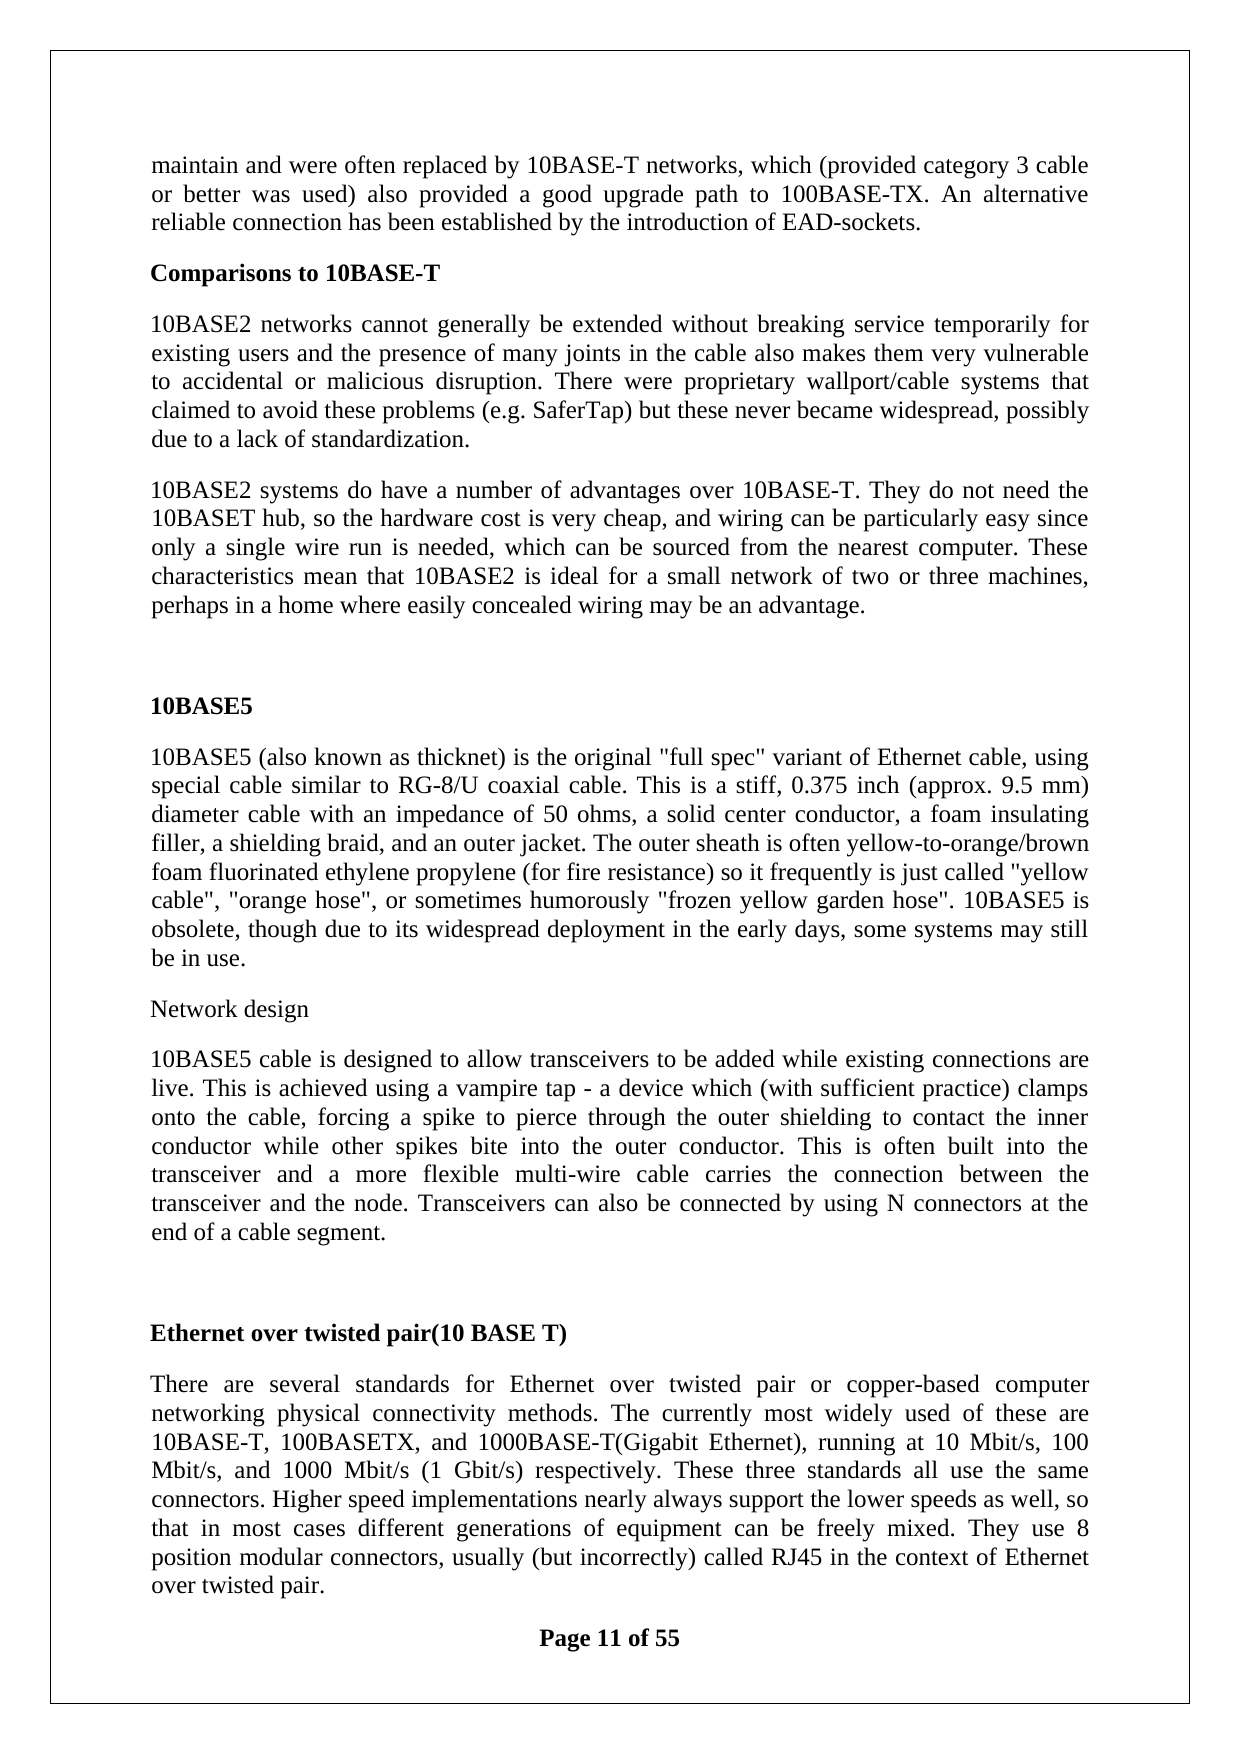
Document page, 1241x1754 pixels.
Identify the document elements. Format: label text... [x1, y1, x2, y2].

text There are several standards for Ethernet over twisted pair or copper-based computer networking physical connectivity methods. The currently most widely used of these are 10BASE-T, 100BASETX, and 1000BASE-T(Gigabit Ethernet), running at 10 Mbit/s, 100 Mbit/s, and 1000 Mbit/s (1 Gbit/s) respectively. These three standards all use the same connectors. Higher speed implementations nearly always support the lower speeds as well, so that in most cases different generations of equipment can be freely mixed. They use 8 position modular connectors, usually (but incorrectly) called RJ45 in the context of Ethernet over twisted pair. [150, 1369, 1090, 1599]
text Comparisons to 10BASE-T [150, 258, 1090, 287]
text 10BASE5 cable is designed to allow transceivers to be added while existing connections are live. This is achieved using a vampire tap - a device which (with sufficient practice) clamps onto the cable, forcing a spike to pierce through the outer shielding to contact the inner conductor while other spikes bite into the outer conductor. This is often built into the transceiver and a more flexible multi-wire cable carries the connection between the transceiver and the node. Transceivers can also be connected by using N connectors at the end of a cable segment. [150, 1044, 1090, 1246]
text Network design [150, 994, 1090, 1023]
text Ethernet over twisted pair(10 BASE T) [150, 1318, 1090, 1347]
text 10BASE5 (also known as thicknet) is the original "full spec" variant of Ethernet cable, using special cable similar to RG-8/U coaxial cable. This is a stiff, 0.375 inch (approx. 9.5 mm) diameter cable with an impedance of 50 ohms, a solid center conductor, a foam insulating filler, a shielding braid, and an outer jacket. The outer sheath is often yellow-to-orange/brown foam fluorinated ethylene propylene (for fire resistance) so it frequently is just called "yellow cable", "orange hose", or sometimes humorously "frozen yellow garden hose". 10BASE5 is obsolete, though due to its widespread deployment in the early days, some systems may still be in use. [150, 742, 1090, 972]
text 10BASE5 [150, 691, 1090, 720]
text 10BASE2 systems do have a number of advantages over 10BASE-T. They do not need the 10BASET hub, so the hardware cost is very cheap, and wiring can be particularly easy since only a single wire run is needed, which can be sourced from the nearest computer. These characteristics mean that 10BASE2 is ideal for a small network of two or three machines, perhaps in a home where easily concealed wiring may be an advantage. [150, 475, 1090, 618]
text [150, 150, 1090, 236]
text 10BASE2 networks cannot generally be extended without breaking service temporarily for existing users and the presence of many joints in the cable also makes them very vulnerable to accidental or malicious disruption. There were proprietary wallport/cable systems that claimed to avoid these problems (e.g. SaferTap) but these never became widespread, possibly due to a lack of standardization. [150, 309, 1090, 453]
